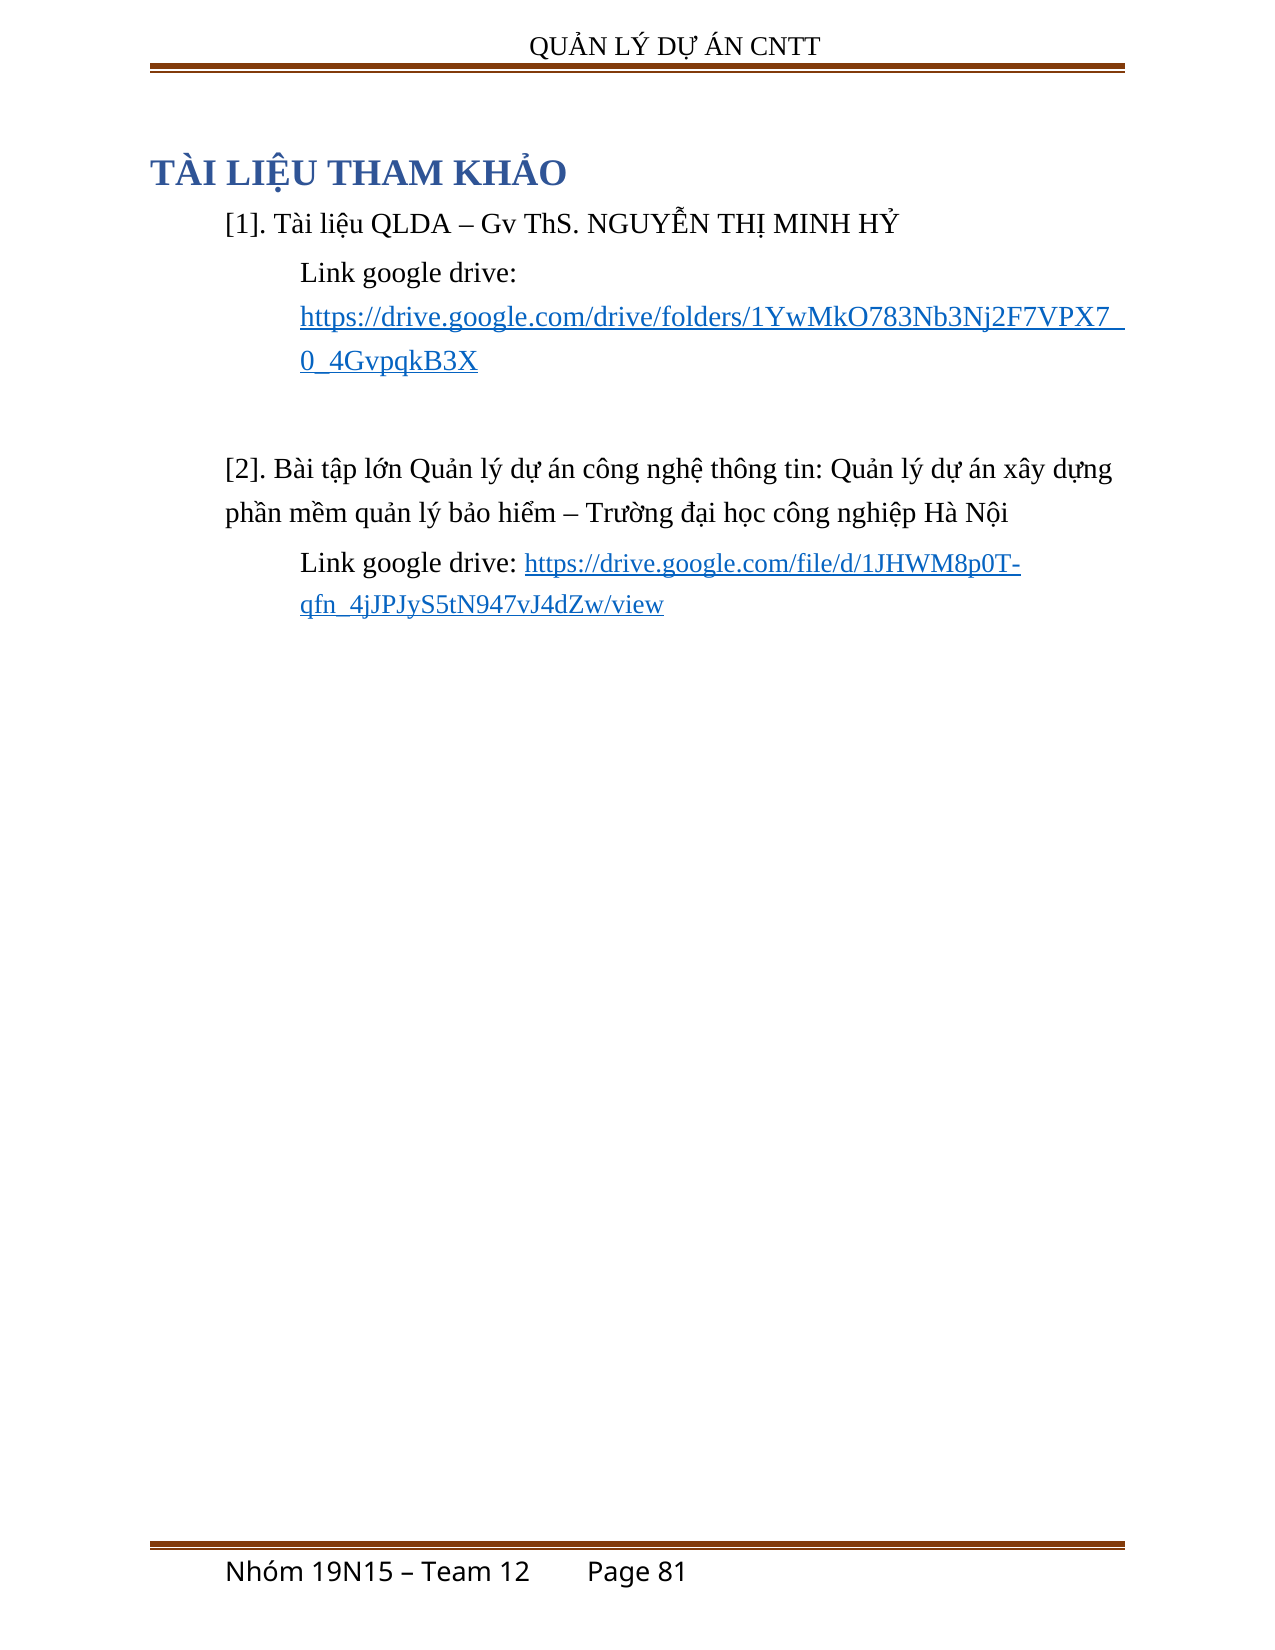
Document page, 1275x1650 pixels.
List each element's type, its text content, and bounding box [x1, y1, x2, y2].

text Link google drive: https://drive.google.com/file/d/1JHWM8p0T-qfn_4jJPJyS5tN947vJ4dZw/view [300, 545, 1125, 619]
text Link google drive: https://drive.google.com/drive/folders/1YwMkO783Nb3Nj2F7VPX7_0_4GvpqkB3X [300, 330, 1125, 376]
subtitle TÀI LIỆU THAM KHẢO [150, 150, 1125, 193]
text [1]. Tài liệu QLDA – Gv ThS. NGUYỄN THỊ MINH HỶ [150, 206, 1125, 239]
text Link google drive: https://drive.google.com/drive/folders/1YwMkO783Nb3Nj2F7VPX7_0_4GvpqkB3X [300, 256, 1125, 328]
text [2]. Bài tập lớn Quản lý dự án công nghệ thông tin: Quản lý dự án xây dựng phần mềm quản lý bảo hiểm – Trường đại học công nghiệp Hà Nội [225, 452, 1125, 529]
